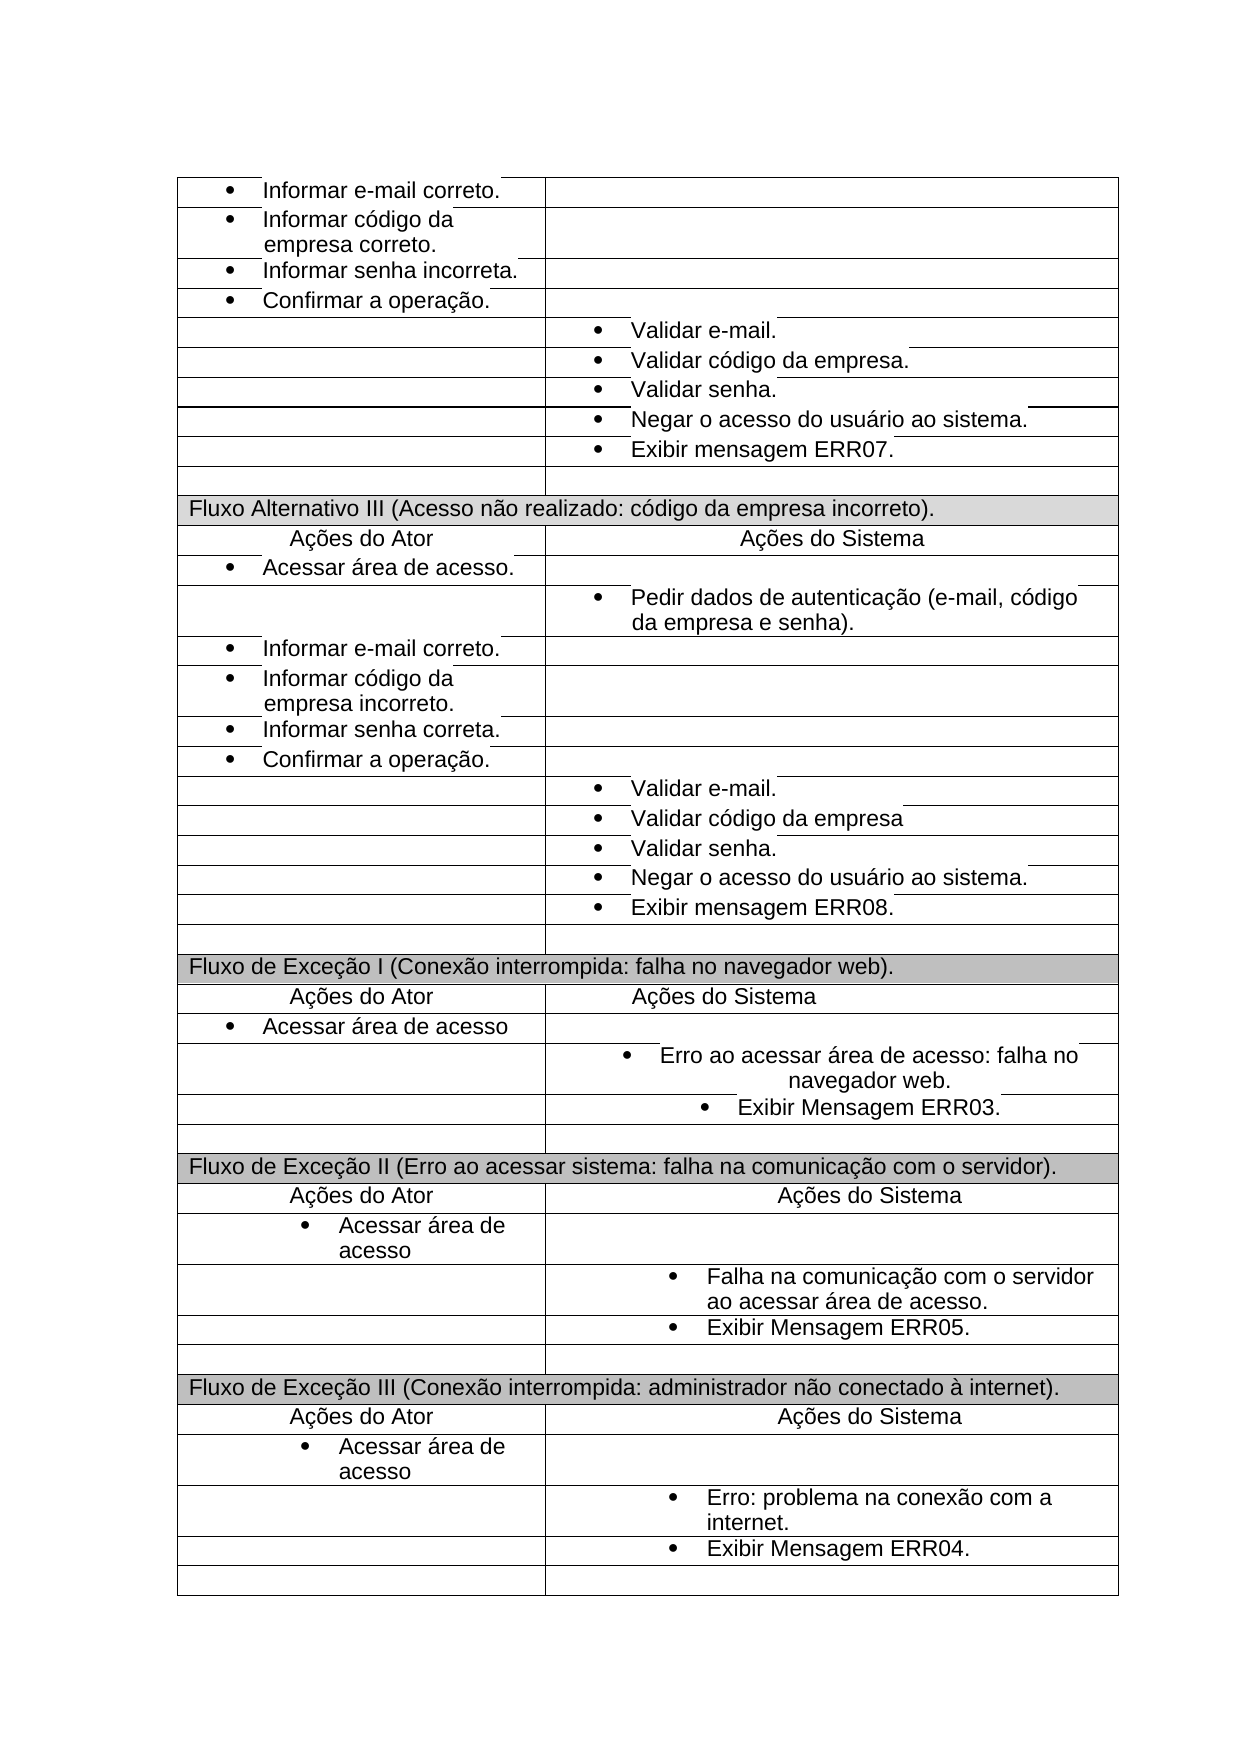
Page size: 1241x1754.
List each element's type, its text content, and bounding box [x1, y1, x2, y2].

table_cell Validar e-mail. [546, 318, 1118, 347]
table_cell Ações do Ator [178, 985, 545, 1013]
table_cell [178, 318, 545, 347]
table_cell [178, 408, 545, 436]
table_cell [546, 747, 1118, 776]
table_cell [546, 556, 1118, 584]
table_cell [546, 259, 1118, 288]
table_cell Informar código da empresa correto. [178, 208, 264, 258]
table_cell [178, 777, 545, 805]
table_cell Erro: problema na conexão com a internet. [546, 1486, 1118, 1536]
table_cell [178, 1486, 545, 1536]
table_cell [178, 378, 545, 406]
table_cell [178, 1316, 545, 1344]
table_cell [178, 437, 545, 466]
table_cell [546, 1566, 1118, 1595]
table_cell Informar senha incorreta. [178, 259, 545, 288]
table_cell [178, 895, 545, 924]
table_cell Validar e-mail. [546, 777, 1118, 805]
table_cell Confirmar a operação. [178, 289, 545, 317]
table_cell Ações do Sistema [546, 1184, 1118, 1213]
table_cell Ações do Sistema [546, 985, 1118, 1013]
table_cell Erro ao acessar área de acesso: falha no navegador web. [951, 1044, 1118, 1094]
table_cell Validar senha. [546, 378, 1118, 406]
table_cell Informar senha correta. [178, 717, 545, 746]
table_cell Validar código da empresa [546, 806, 1118, 835]
table_cell Fluxo de Exceção I (Conexão interrompida: falha no navegador web). [178, 955, 1118, 983]
table_cell Fluxo de Exceção II (Erro ao acessar sistema: falha na comunicação com o servidor). [178, 1154, 1118, 1183]
table_cell [178, 866, 545, 894]
table_cell Exibir mensagem ERR07. [546, 437, 1118, 466]
table_cell [546, 1435, 1118, 1484]
table_cell Ações do Sistema [546, 1405, 1118, 1433]
table_cell [178, 1044, 545, 1094]
table_cell Confirmar a operação. [178, 747, 545, 776]
table_cell [178, 925, 545, 954]
table_cell Exibir Mensagem ERR05. [546, 1316, 1118, 1344]
table_cell [178, 348, 545, 377]
table_cell [178, 1345, 545, 1374]
table_cell Acessar área de acesso [178, 1014, 545, 1043]
table_cell Acessar área de acesso [178, 1214, 545, 1264]
table_cell Negar o acesso do usuário ao sistema. [546, 866, 1118, 894]
table_cell Informar código da empresa incorreto. [453, 666, 545, 716]
table_cell [546, 666, 1118, 716]
table_cell [546, 1014, 1118, 1043]
table_cell Exibir Mensagem ERR03. [546, 1095, 1118, 1123]
table_cell [178, 1095, 545, 1123]
table_cell Validar senha. [546, 836, 1118, 865]
table_cell Pedir dados de autenticação (e-mail, código da empresa e senha). [546, 586, 1118, 636]
table_cell Informar e-mail correto. [178, 637, 545, 665]
table_cell Acessar área de acesso. [178, 556, 545, 584]
table_cell [178, 586, 545, 636]
table_cell Acessar área de acesso [178, 1435, 545, 1484]
table_cell Fluxo de Exceção III (Conexão interrompida: administrador não conectado à internet). [178, 1375, 1118, 1404]
table_cell [178, 836, 545, 865]
table_cell [178, 1566, 545, 1595]
table_cell Ações do Ator [178, 526, 545, 555]
table_cell Falha na comunicação com o servidor ao acessar área de acesso. [546, 1265, 1118, 1315]
table_cell [178, 1265, 545, 1315]
table_cell Ações do Sistema [546, 526, 1118, 555]
table_cell [546, 467, 1118, 495]
table_cell Exibir Mensagem ERR04. [546, 1537, 1118, 1565]
table_cell Informar e-mail correto. [178, 178, 545, 207]
table_cell [546, 637, 1118, 665]
table_cell Validar código da empresa. [546, 348, 1118, 377]
table_cell Negar o acesso do usuário ao sistema. [546, 408, 1118, 436]
table_cell [546, 1345, 1118, 1374]
table_cell [546, 1125, 1118, 1153]
table_cell [546, 1214, 1118, 1264]
table_cell [546, 178, 1118, 207]
table_cell [178, 1125, 545, 1153]
table_cell [178, 467, 545, 495]
table_cell [546, 717, 1118, 746]
table_cell Ações do Ator [178, 1405, 545, 1433]
table_cell Exibir mensagem ERR08. [546, 895, 1118, 924]
table_cell Fluxo Alternativo III (Acesso não realizado: código da empresa incorreto). [178, 496, 1118, 525]
table_cell Ações do Ator [178, 1184, 545, 1213]
table_cell Informar código da empresa correto. [437, 208, 545, 258]
table_cell [546, 925, 1118, 954]
table_cell [178, 806, 545, 835]
table_cell [178, 1537, 545, 1565]
table_cell Informar código da empresa incorreto. [178, 666, 264, 716]
table_cell [546, 208, 1118, 258]
table_cell Erro ao acessar área de acesso: falha no navegador web. [546, 1044, 788, 1094]
table_cell [546, 289, 1118, 317]
